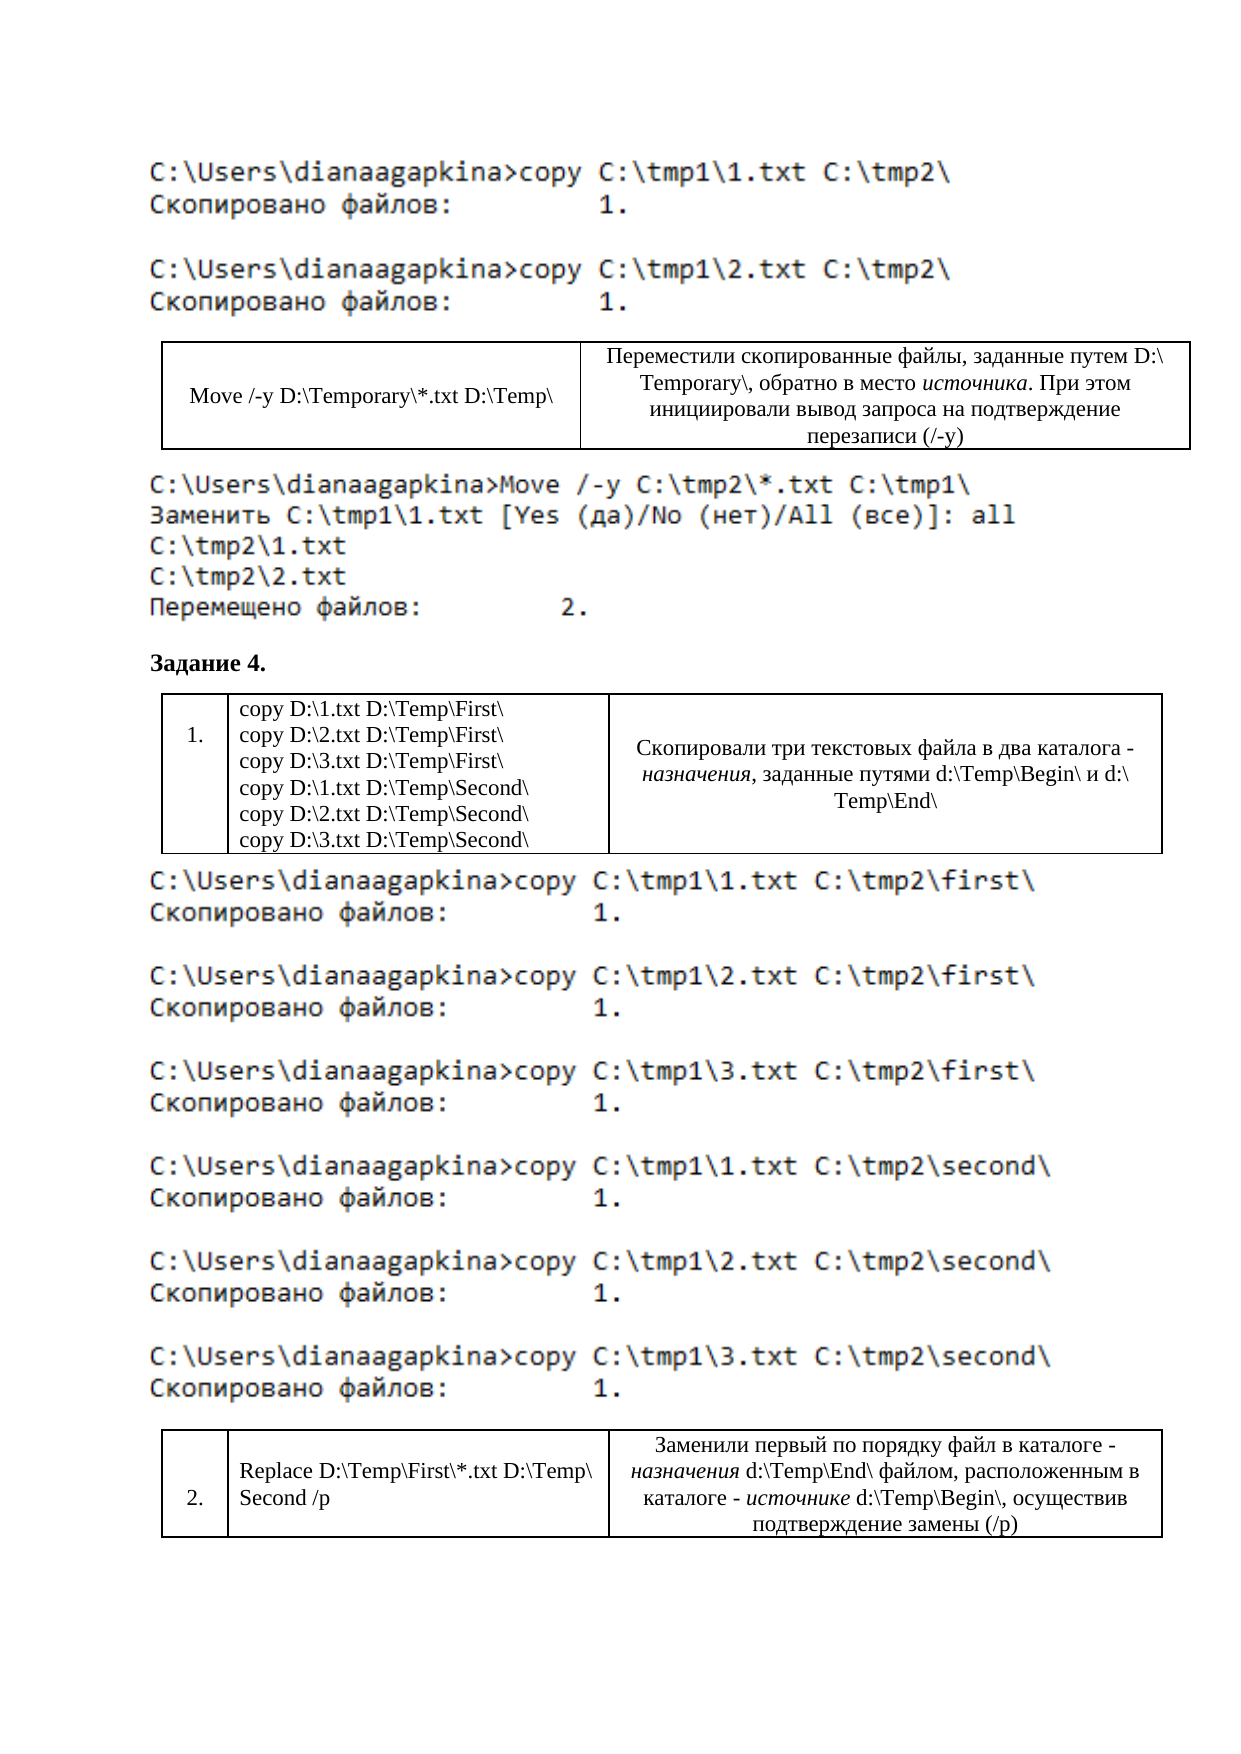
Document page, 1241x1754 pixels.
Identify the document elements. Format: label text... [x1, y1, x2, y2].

table_header Переместили скопированные файлы, заданные путем D:\Temporary\, обратно в место источника. При этом инициировали вывод запроса на подтверждение перезаписи (/-y) [581, 343, 1189, 448]
picture [150, 864, 1090, 1413]
picture [150, 460, 1059, 631]
table_header Заменили первый по порядку файл в каталоге - назначения d:\Temp\End\ файлом, расположенным в каталоге - источнике d:\Temp\Begin\, осуществив подтверждение замены (/p) [610, 1431, 1161, 1536]
table_header Replace D:\Temp\First\*.txt D:\Temp\Second /p [229, 1431, 608, 1536]
table_header 2. [163, 1431, 227, 1536]
table_header сopy D:\1.txt D:\Temp\First\ сopy D:\2.txt D:\Temp\First\ сopy D:\3.txt D:\Temp\First\ сopy D:\1.txt D:\Temp\Second\ сopy D:\2.txt D:\Temp\Second\ сopy D:\3.txt D:\Temp\Second\ [229, 695, 608, 853]
picture [150, 150, 976, 325]
table_header Скопировали три текстовых файла в два каталога - назначения, заданные путями d:\Temp\Begin\ и d:\Temp\End\ [610, 695, 1161, 853]
table_header 1. [163, 695, 227, 853]
table_header Move /-y D:\Temporary\*.txt D:\Temp\ [163, 343, 580, 448]
text Задание 4. [150, 648, 1090, 676]
